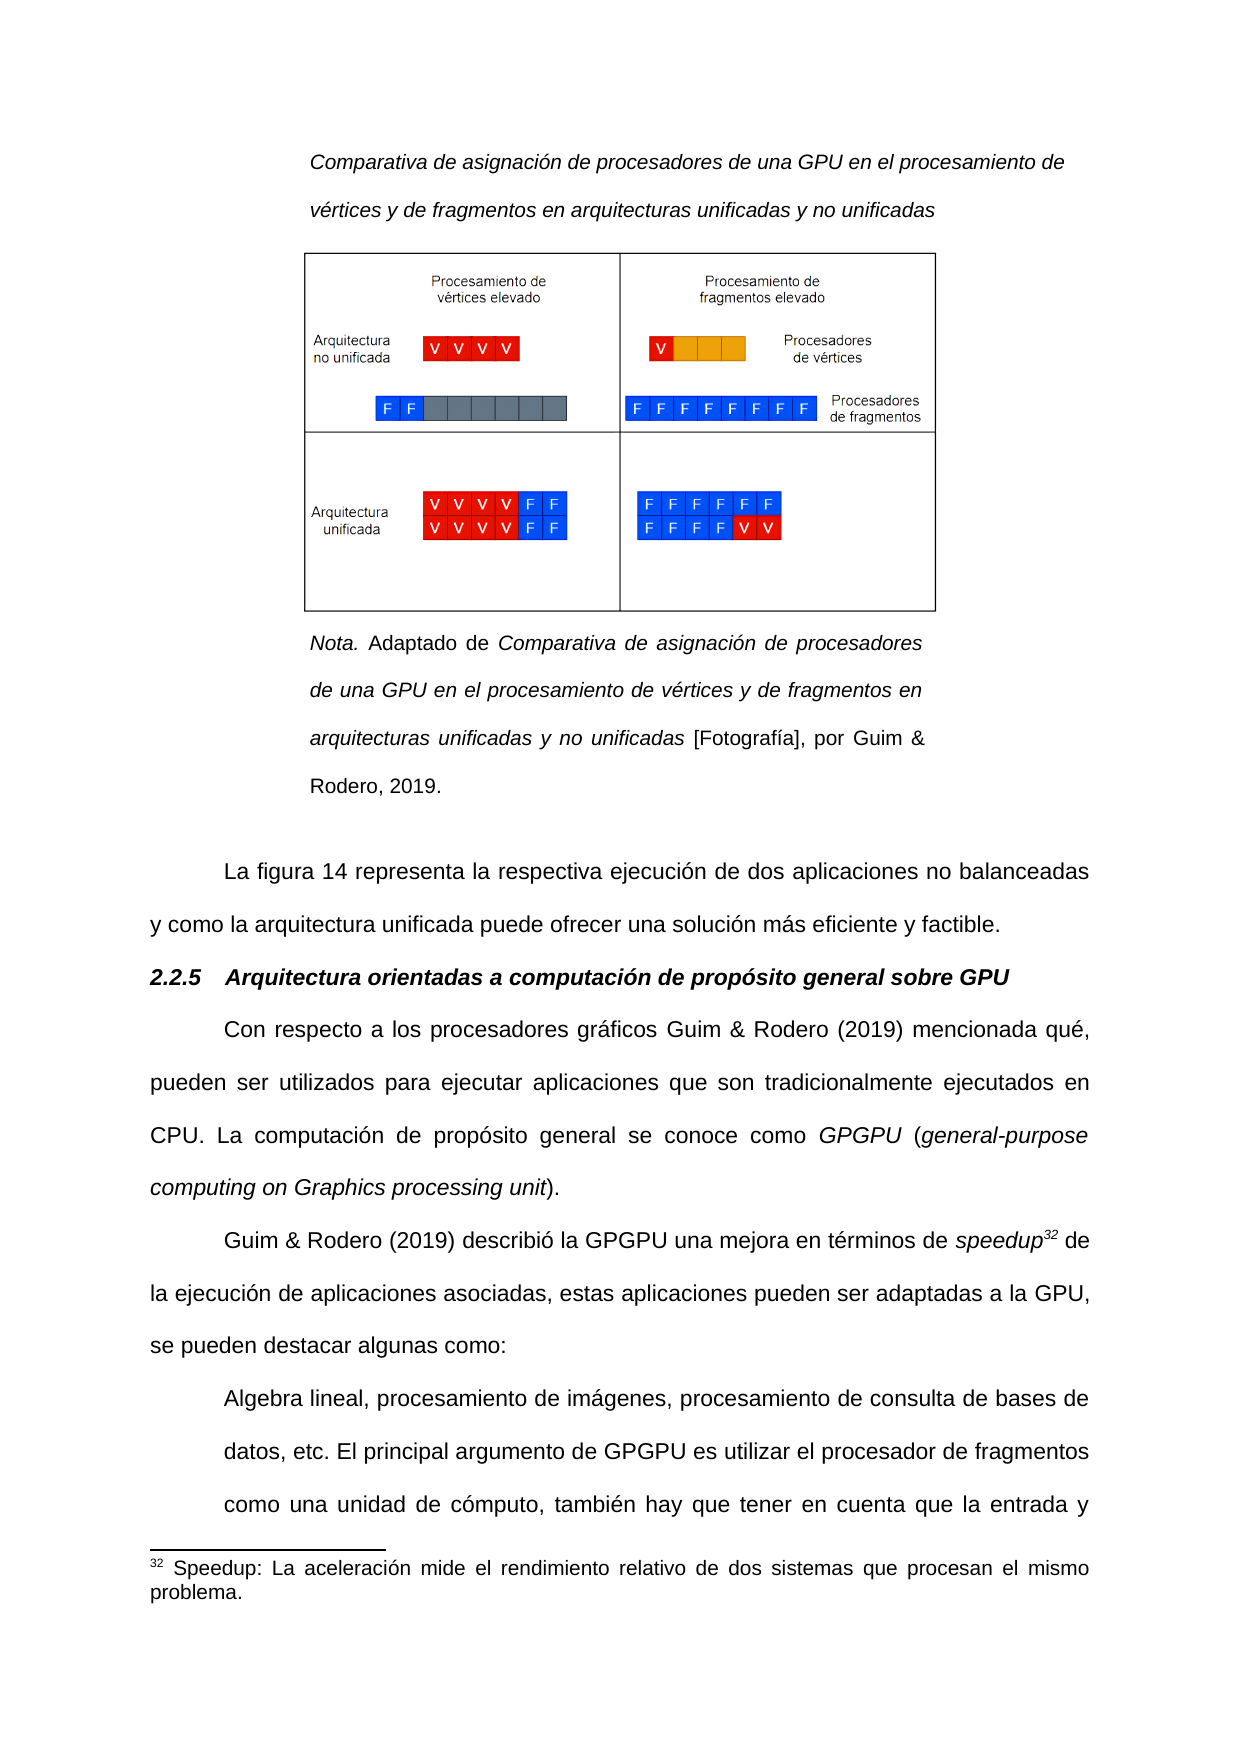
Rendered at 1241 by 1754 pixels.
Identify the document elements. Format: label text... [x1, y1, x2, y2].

text Guim & Rodero (2019) describió la GPGPU una mejora en términos de speedup de la ejecución de aplicaciones asociadas, estas aplicaciones pueden ser adaptadas a la GPU, se pueden destacar algunas como: [150, 1227, 1090, 1359]
picture [294, 245, 946, 619]
text Con respecto a los procesadores gráficos Guim & Rodero (2019) mencionada qué, pueden ser utilizados para ejecutar aplicaciones que son tradicionalmente ejecutados en CPU. La computación de propósito general se conoce como GPGPU (general-purpose computing on Graphics processing unit). [150, 1016, 1090, 1201]
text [224, 1385, 1090, 1517]
text Nota. Adaptado de Comparativa de asignación de procesadores de una GPU en el procesamiento de vértices y de fragmentos en arquitecturas unificadas y no unificadas [Fotografía], por Guim & Rodero, 2019. [309, 630, 925, 798]
subtitle Arquitectura orientadas a computación de propósito general sobre GPU [150, 963, 1090, 990]
text La figura 14 representa la respectiva ejecución de dos aplicaciones no balanceadas y como la arquitectura unificada puede ofrecer una solución más eficiente y factible. [150, 858, 1090, 937]
text Comparativa de asignación de procesadores de una GPU en el procesamiento de vértices y de fragmentos en arquitecturas unificadas y no unificadas [309, 150, 1090, 222]
